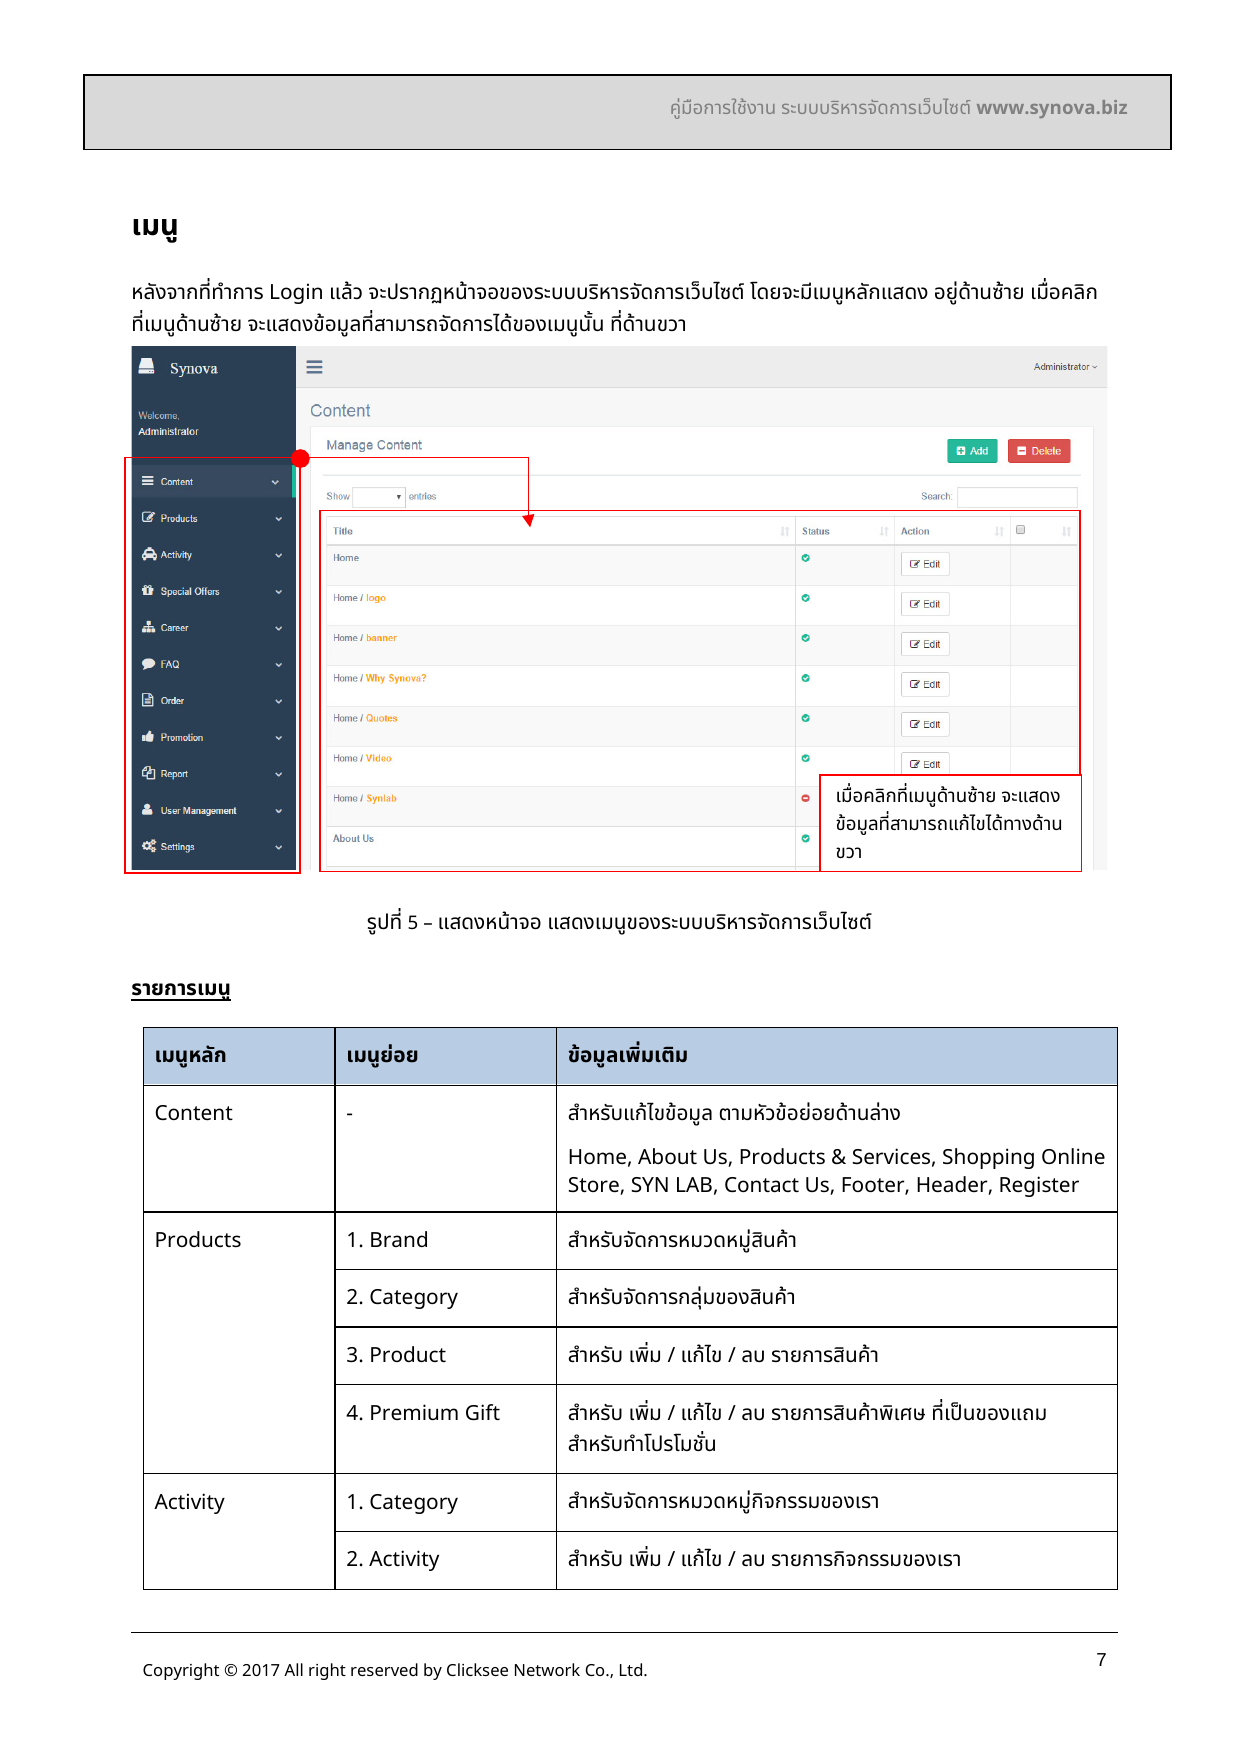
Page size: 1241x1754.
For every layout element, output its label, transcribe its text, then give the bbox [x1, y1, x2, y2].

picture [301, 458, 528, 870]
table_cell สำหรับจัดการกลุ่มของสินค้า [557, 1270, 1117, 1326]
table_cell สำหรับจัดการหมวดหมู่สินค้า [557, 1213, 1117, 1269]
table_cell Content [144, 1086, 334, 1211]
table_header ข้อมูลเพิ่มเติม [557, 1028, 1117, 1084]
text หลังจากที่ทำการ Login แล้ว จะปรากฏหน้าจอของระบบบริหารจัดการเว็บไซต์ โดยจะมีเมนูหลักแสดง อยู่ด้านซ้าย เมื่อคลิกที่เมนูด้านซ้าย จะแสดงข้อมูลที่สามารถจัดการได้ของเมนูนั้น ที่ด้านขวา [131, 277, 1107, 340]
text เมนู [131, 205, 1107, 249]
table_cell สำหรับ เพิ่ม / แก้ไข / ลบ รายการสินค้า [557, 1328, 1117, 1384]
picture [321, 511, 1079, 870]
table_cell 2. Category [336, 1270, 556, 1326]
table_header เมนูหลัก [144, 1028, 334, 1084]
picture [131, 458, 299, 870]
table_cell Products [144, 1213, 334, 1473]
table_cell สำหรับ เพิ่ม / แก้ไข / ลบ รายการกิจกรรมของเรา [557, 1532, 1117, 1588]
text รูปที่ 5 – แสดงหน้าจอ แสดงเมนูของระบบบริหารจัดการเว็บไซต์ [131, 907, 1107, 939]
table_cell สำหรับจัดการหมวดหมู่กิจกรรมของเรา [557, 1474, 1117, 1531]
table_cell 2. Activity [336, 1532, 556, 1588]
table_cell 1. Brand [336, 1213, 556, 1269]
table_cell สำหรับ เพิ่ม / แก้ไข / ลบ รายการสินค้าพิเศษ ที่เป็นของแถม สำหรับทำโปรโมชั่น [557, 1385, 1117, 1473]
table_cell 3. Product [336, 1328, 556, 1384]
table_cell Activity [144, 1474, 334, 1588]
table_cell - [336, 1086, 556, 1211]
text รายการเมนู [131, 973, 1107, 1005]
table_header เมนูย่อย [336, 1028, 556, 1084]
table_cell สำหรับแก้ไขข้อมูล ตามหัวข้อย่อยด้านล่าง Home, About Us, Products & Services, Shopping Online Store, SYN LAB, Contact Us, Footer, Header, Register [557, 1086, 1117, 1211]
table_cell 4. Premium Gift [336, 1385, 556, 1473]
table_cell 1. Category [336, 1474, 556, 1531]
picture [131, 346, 1108, 870]
